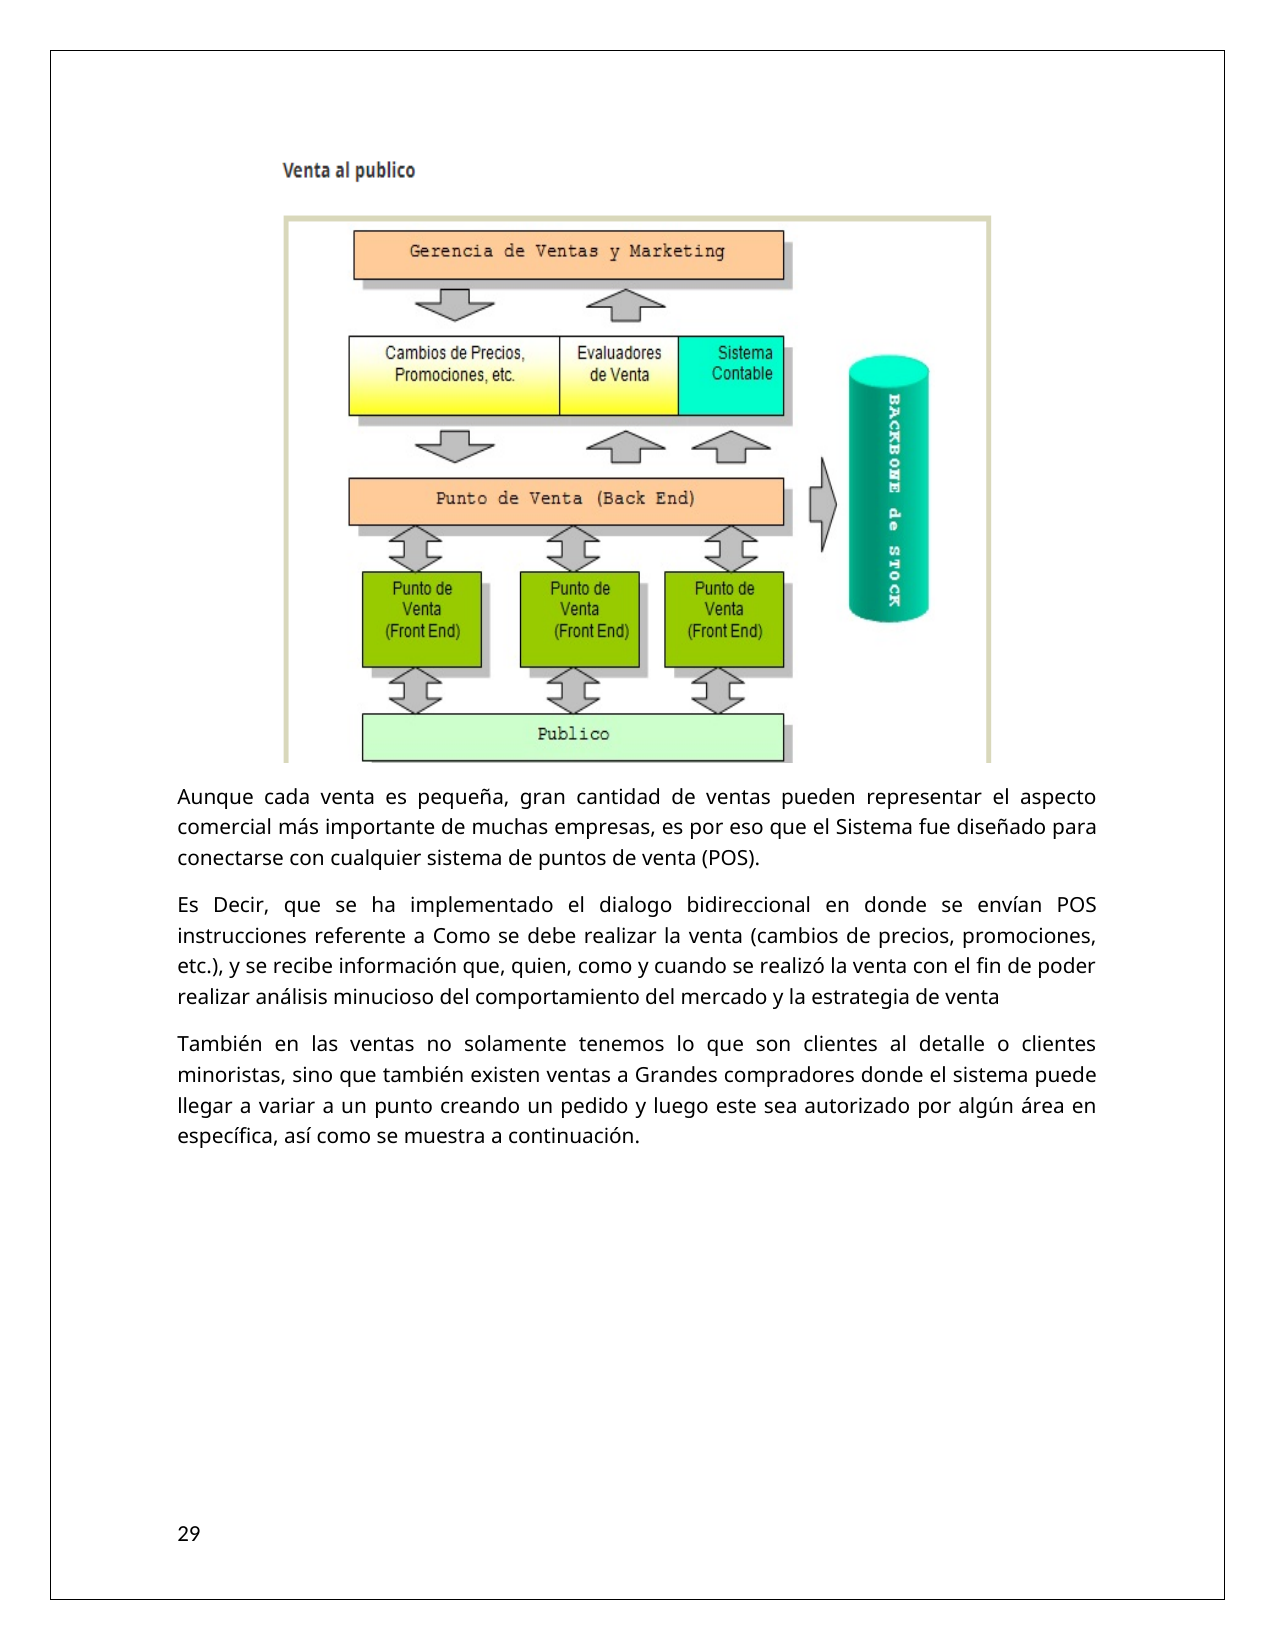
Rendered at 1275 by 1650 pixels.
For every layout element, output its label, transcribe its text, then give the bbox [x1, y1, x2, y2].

text Aunque cada venta es pequeña, gran cantidad de ventas pueden representar el aspecto comercial más importante de muchas empresas, es por eso que el Sistema fue diseñado para conectarse con cualquier sistema de puntos de venta (POS). [177, 782, 1098, 871]
text Es Decir, que se ha implementado el dialogo bidireccional en donde se envían POS instrucciones referente a Como se debe realizar la venta (cambios de precios, promociones, etc.), y se recibe información que, quien, como y cuando se realizó la venta con el fin de poder realizar análisis minucioso del comportamiento del mercado y la estrategia de venta [177, 890, 1098, 1011]
picture [274, 147, 1001, 763]
text También en las ventas no solamente tenemos lo que son clientes al detalle o clientes minoristas, sino que también existen ventas a Grandes compradores donde el sistema puede llegar a variar a un punto creando un pedido y luego este sea autorizado por algún área en específica, así como se muestra a continuación. [177, 1029, 1098, 1150]
